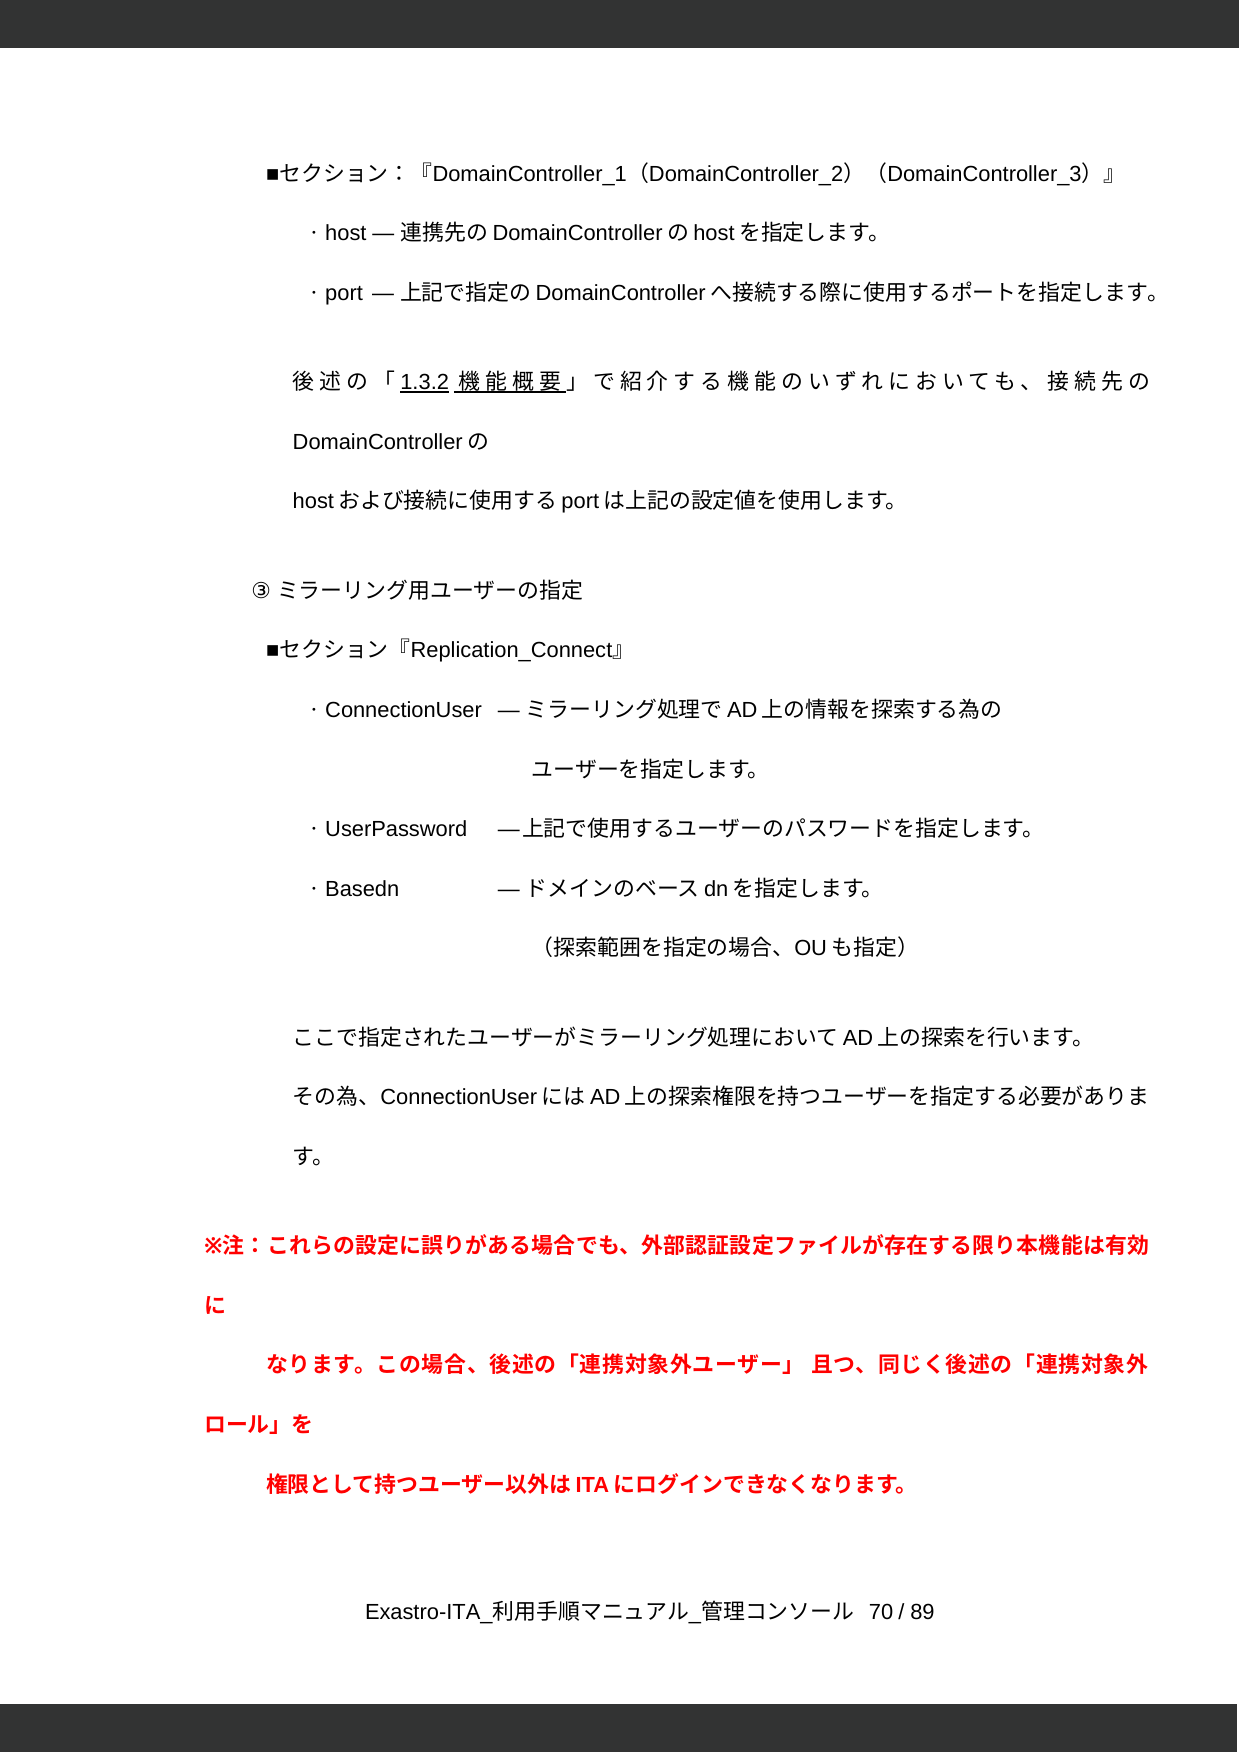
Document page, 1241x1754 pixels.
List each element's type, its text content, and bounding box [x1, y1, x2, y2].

text （探索範囲を指定の場合、OUも指定） [325, 916, 1152, 976]
text なります。この場合、後述の「連携対象外ユーザー」 且つ、同じく後述の「連携対象外ロール」を [204, 1333, 1152, 1453]
text ユーザーを指定します。 [325, 738, 1152, 797]
text ■セクション：『DomainController_1（DomainController_2）（DomainController_3）』 [266, 142, 1152, 201]
text hostおよび接続に使用するportは上記の設定値を使用します。 [292, 469, 1152, 529]
list host ― 連携先のDomainControllerのhostを指定します。 [310, 201, 1152, 261]
list ConnectionUser ― ミラーリング処理でAD上の情報を探索する為の [310, 678, 1152, 738]
text ■セクション『Replication_Connect』 [266, 618, 1152, 678]
list 権限として持つユーザー以外はITAにログインできなくなります。 [233, 1453, 1152, 1512]
subtitle ミラーリング用ユーザーの指定 [251, 559, 1152, 618]
picture [0, 1704, 1237, 1752]
text ここで指定されたユーザーがミラーリング処理においてAD上の探索を行います。 [292, 1006, 1152, 1065]
picture [0, 0, 1239, 48]
text 後述の「1.3.2機能概要」で紹介する機能のいずれにおいても、接続先のDomainControllerの [292, 350, 1152, 469]
text ※注：これらの設定に誤りがある場合でも、外部認証設定ファイルが存在する限り本機能は有効に [204, 1214, 1152, 1333]
list UserPassword ― 上記で使用するユーザーのパスワードを指定します。 [310, 797, 1152, 857]
text その為、ConnectionUserにはAD上の探索権限を持つユーザーを指定する必要があります。 [292, 1065, 1152, 1184]
list port ― 上記で指定のDomainControllerへ接続する際に使用するポートを指定します。 [310, 261, 1152, 321]
list Basedn ― ドメインのベースdnを指定します。 [310, 857, 1152, 916]
